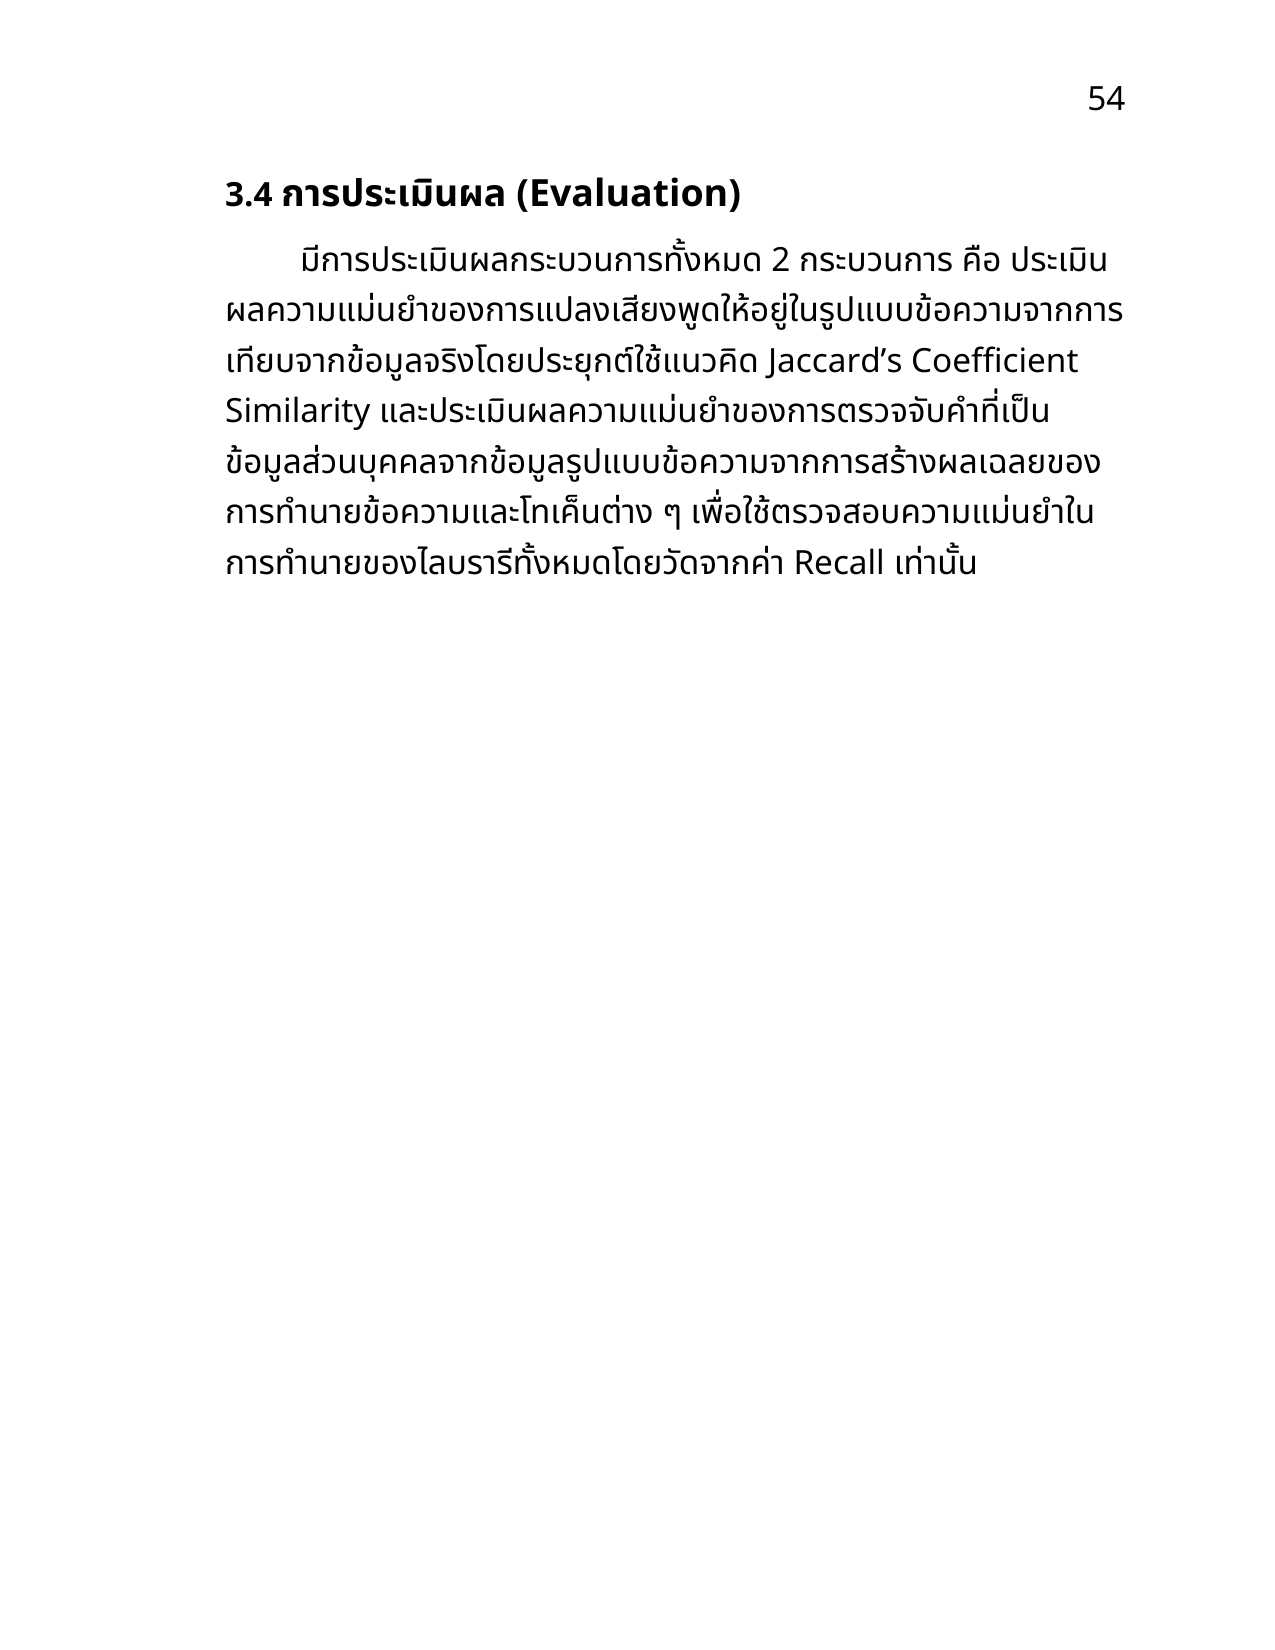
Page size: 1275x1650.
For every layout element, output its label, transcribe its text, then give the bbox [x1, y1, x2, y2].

subtitle การประเมินผล (Evaluation) [225, 166, 1125, 223]
text มีการประเมินผลกระบวนการทั้งหมด 2 กระบวนการ คือ ประเมินผลความแม่นยำของการแปลงเสียงพูดให้อยู่ในรูปแบบข้อความจากการเทียบจากข้อมูลจริงโดยประยุกต์ใช้แนวคิด Jaccard’s Coefficient Similarity และประเมินผลความแม่นยำของการตรวจจับคำที่เป็นข้อมูลส่วนบุคคลจากข้อมูลรูปแบบข้อความจากการสร้างผลเฉลยของการทำนายข้อความและโทเค็นต่าง ๆ เพื่อใช้ตรวจสอบความแม่นยำในการทำนายของไลบรารีทั้งหมดโดยวัดจากค่า Recall เท่านั้น [225, 235, 1125, 589]
